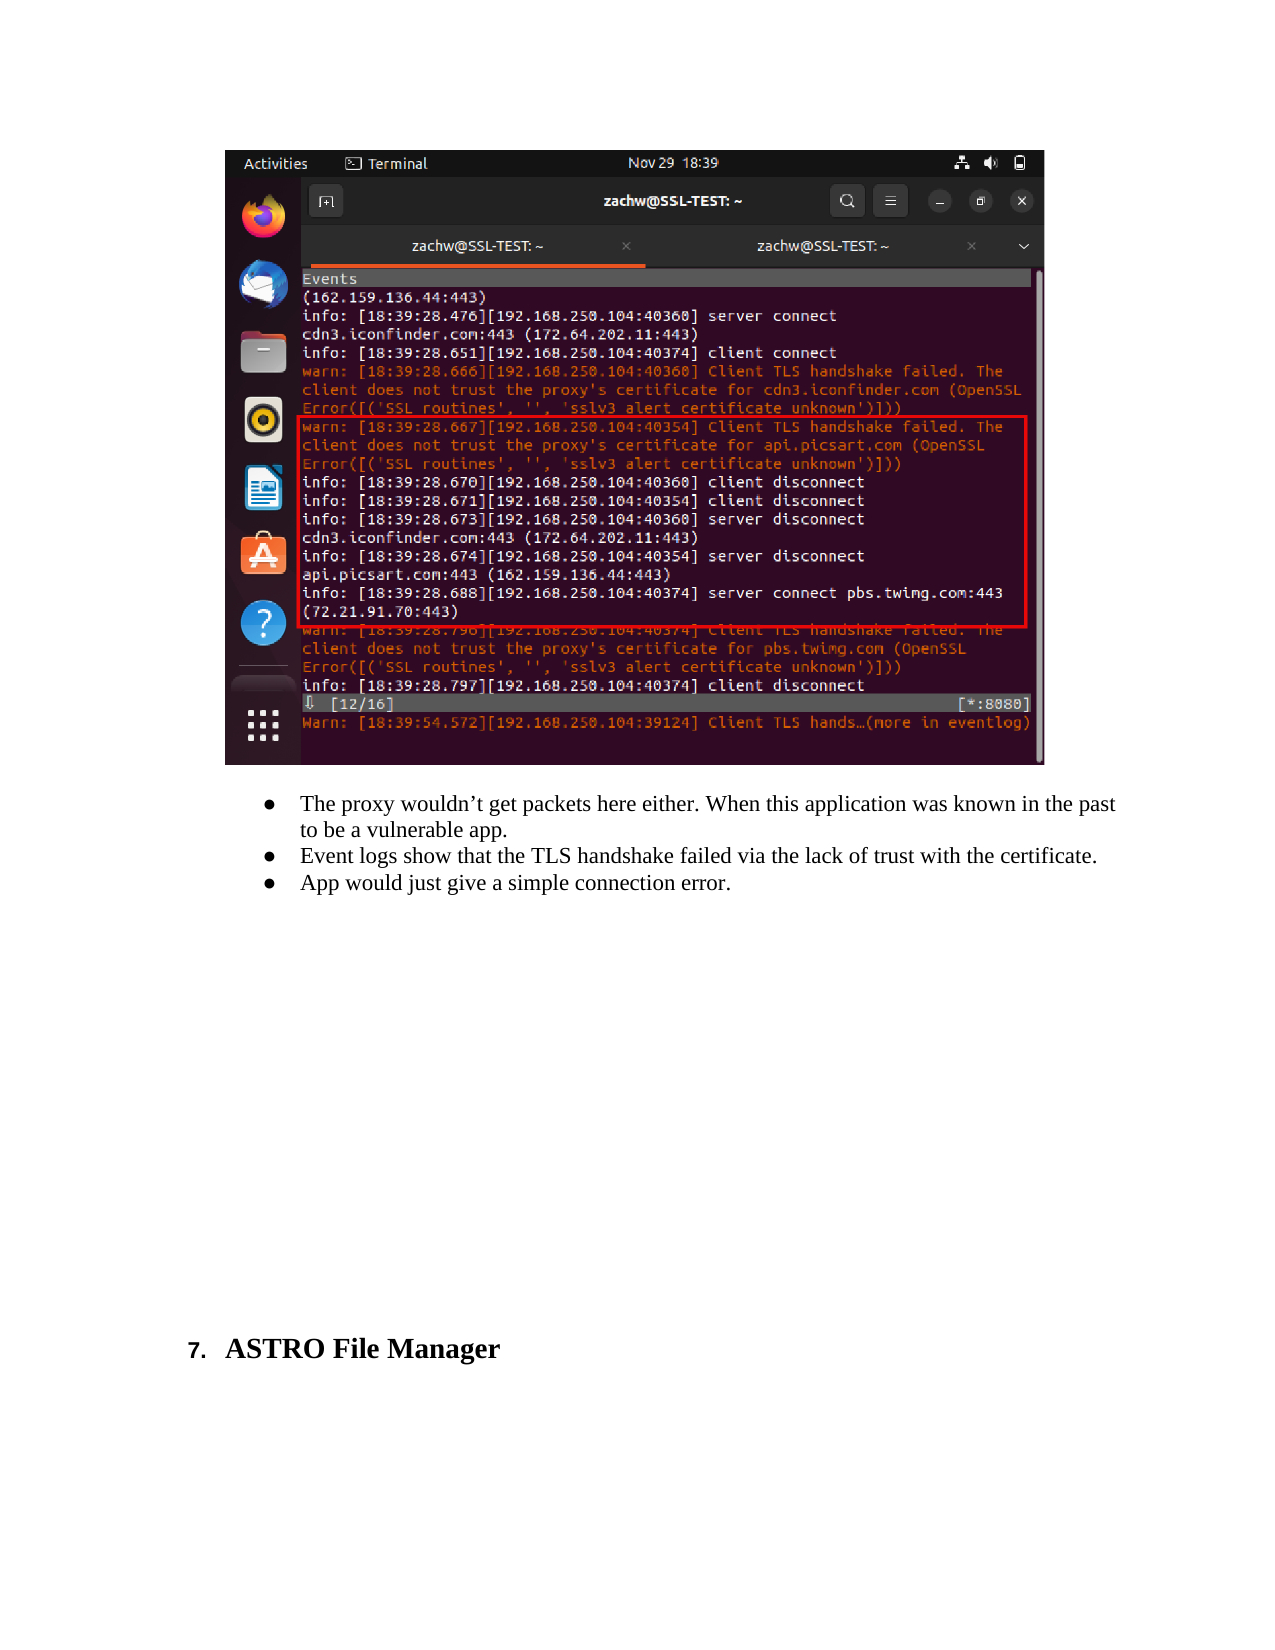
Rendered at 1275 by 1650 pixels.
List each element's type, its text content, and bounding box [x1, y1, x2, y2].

picture [225, 150, 1045, 765]
list Event logs show that the TLS handshake failed via the lack of trust with the certificate. [262, 842, 1125, 869]
list App would just give a simple connection error. [262, 869, 1125, 895]
list The proxy wouldn’t get packets here either. When this application was known in the past to be a vulnerable app. [262, 790, 1125, 842]
list ASTRO File Manager [187, 1331, 1125, 1364]
